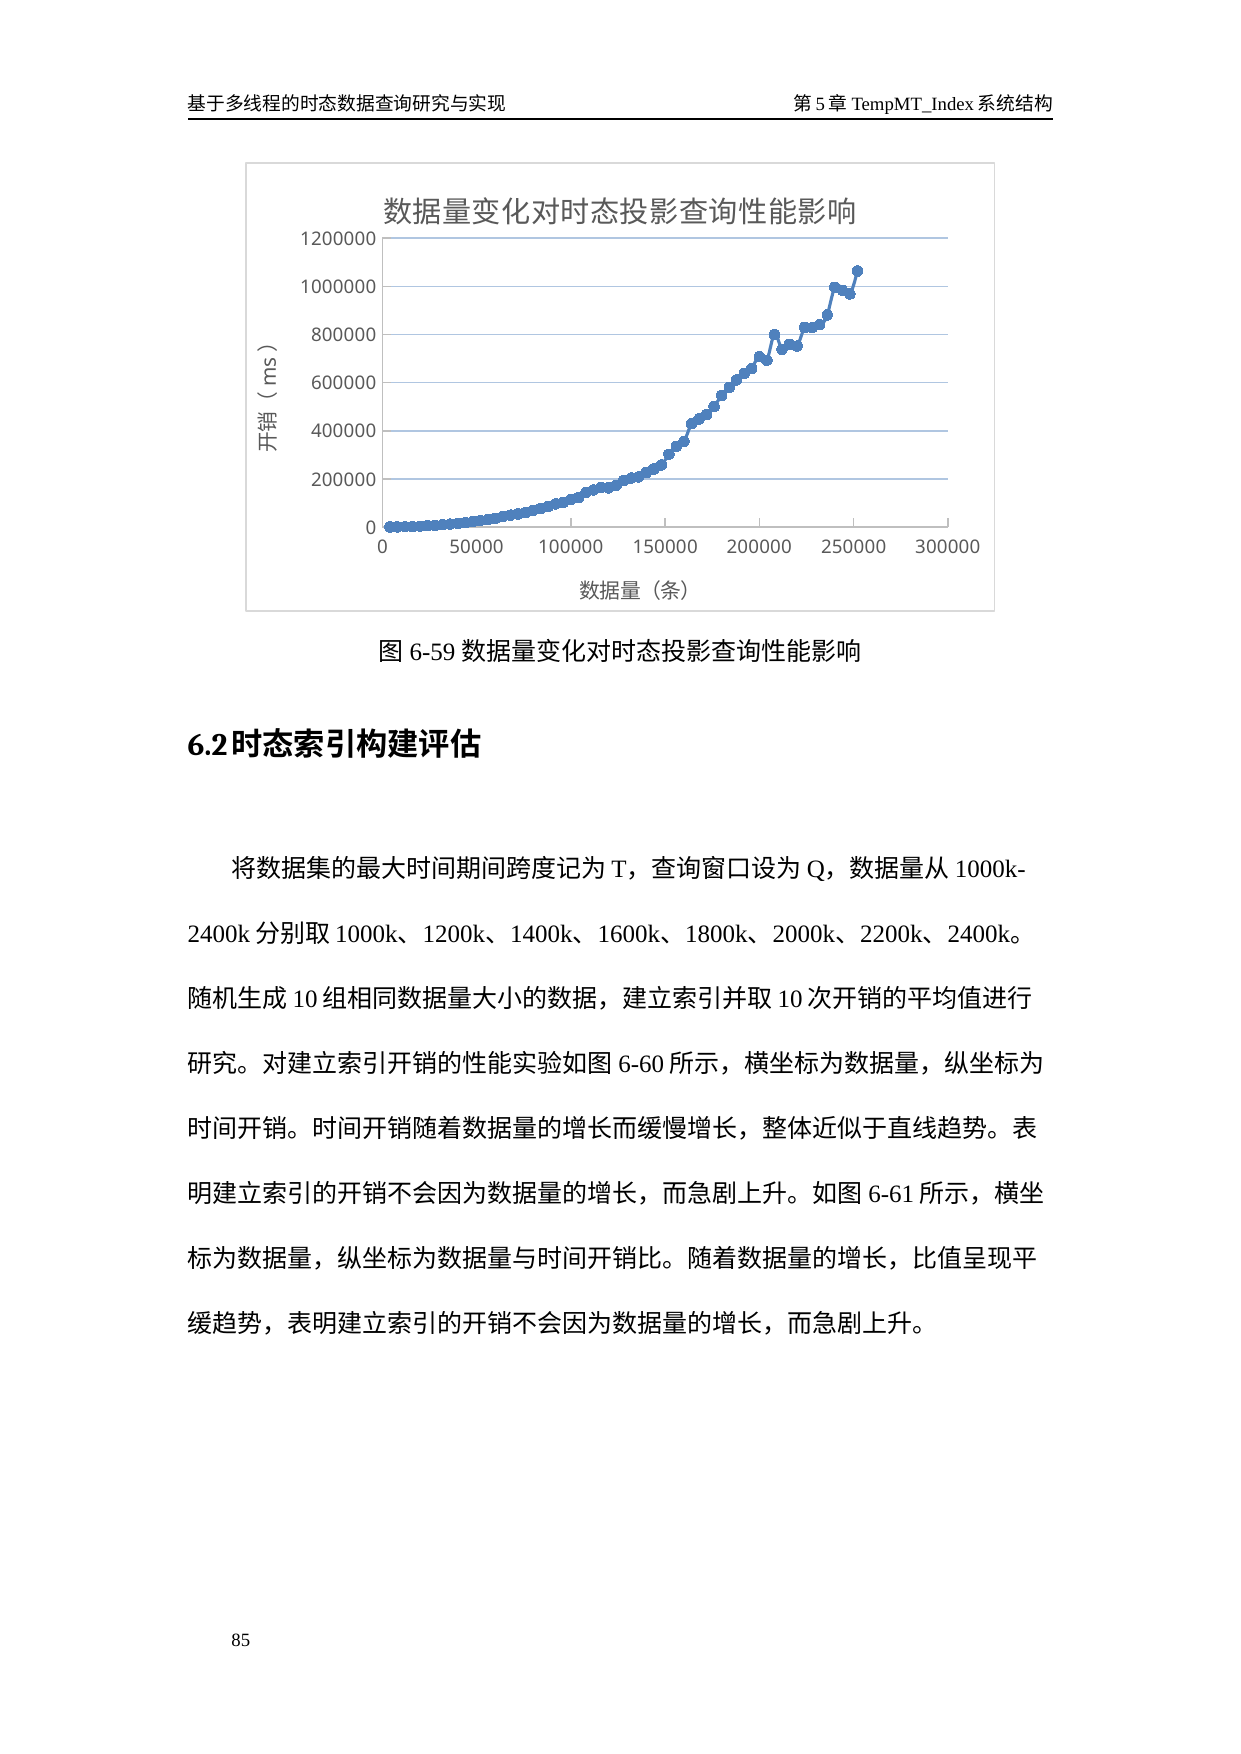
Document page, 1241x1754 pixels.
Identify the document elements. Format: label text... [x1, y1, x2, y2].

subtitle 时态索引构建评估 [187, 709, 1053, 774]
